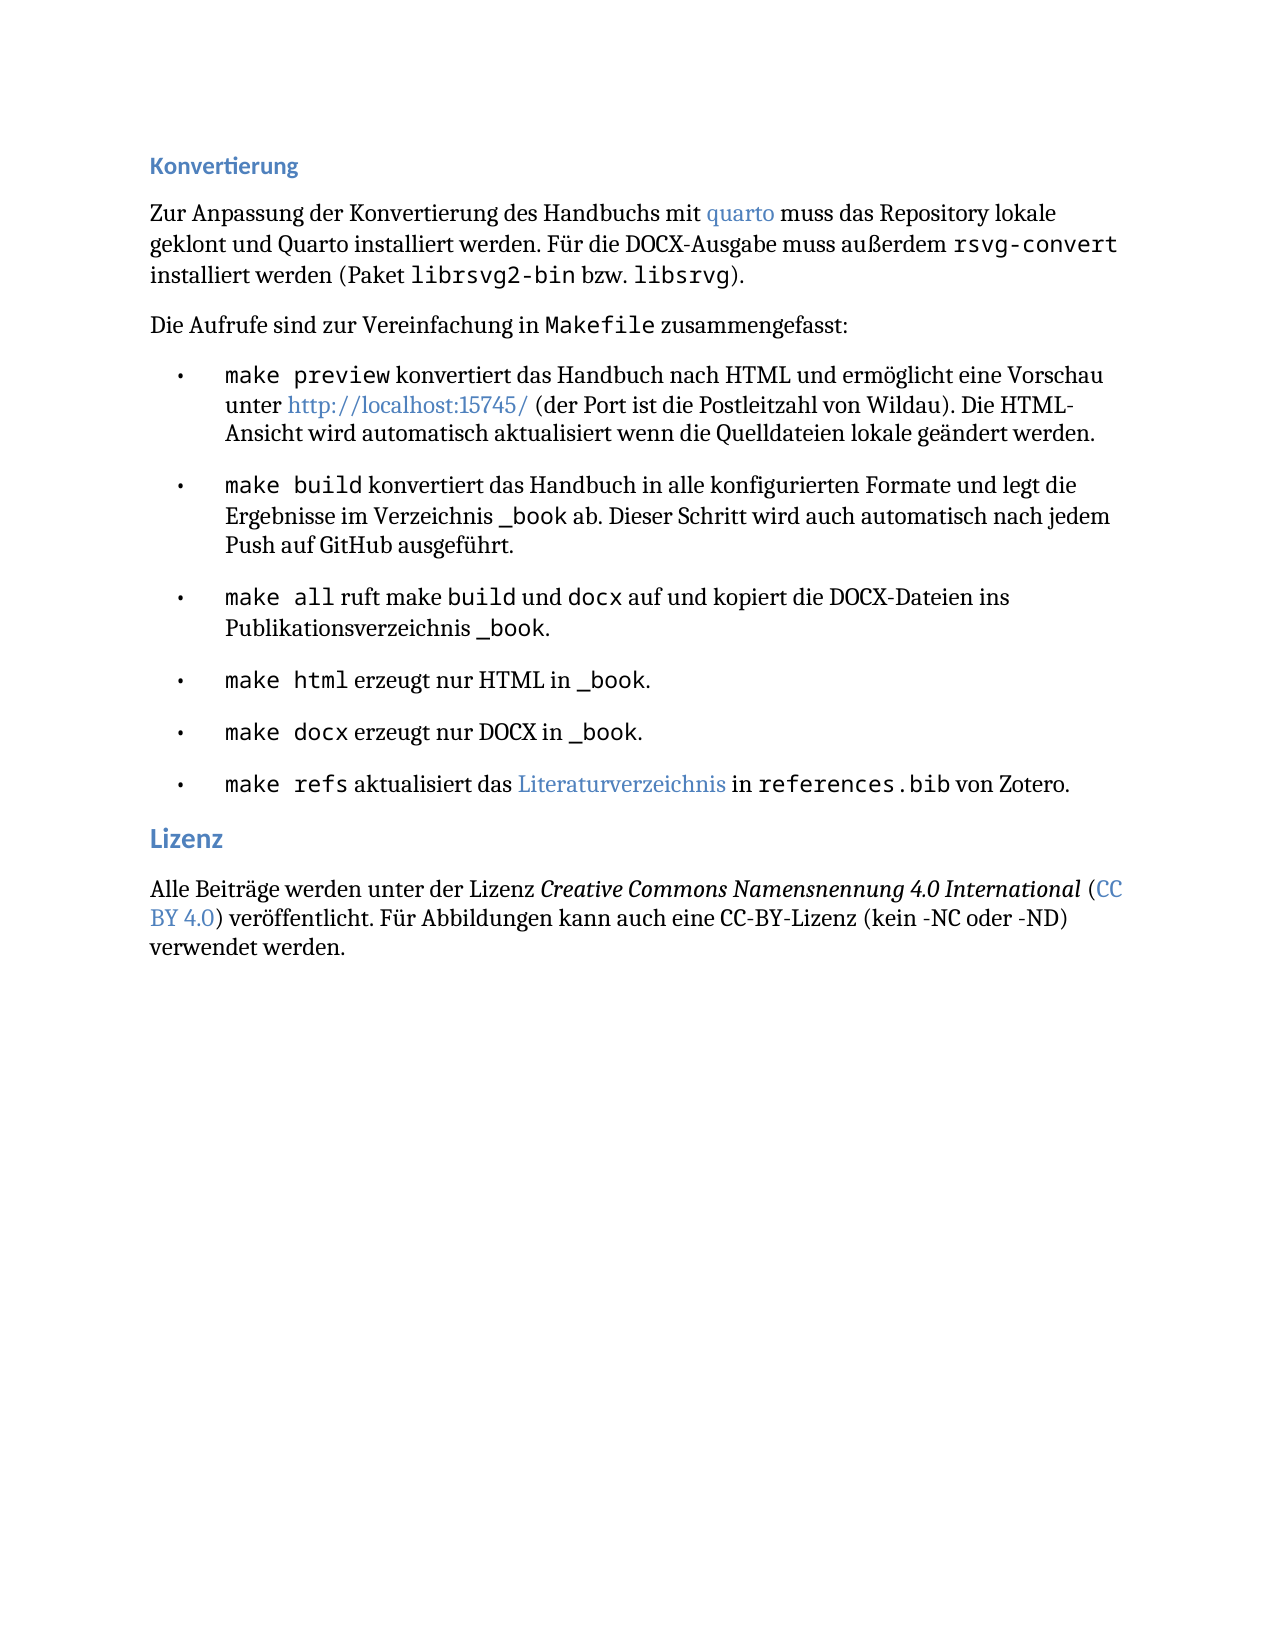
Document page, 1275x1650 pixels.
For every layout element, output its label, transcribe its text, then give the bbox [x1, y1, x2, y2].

text Zur Anpassung der Konvertierung des Handbuchs mit quarto muss das Repository lokale geklont und Quarto installiert werden. Für die DOCX-Ausgabe muss außerdem rsvg-convert installiert werden (Paket librsvg2-bin bzw. libsrvg). [150, 199, 1125, 291]
list make build konvertiert das Handbuch in alle konfigurierten Formate und legt die Ergebnisse im Verzeichnis _book ab. Dieser Schritt wird auch automatisch nach jedem Push auf GitHub ausgeführt. [175, 469, 1125, 560]
subtitle Lizenz [150, 821, 1125, 856]
list make docx erzeugt nur DOCX in _book. [175, 716, 1125, 748]
list make refs aktualisiert das Literaturverzeichnis in references.bib von Zotero. [175, 768, 1125, 800]
text Die Aufrufe sind zur Vereinfachung in Makefile zusammengefasst: [150, 309, 1125, 341]
text Alle Beiträge werden unter der Lizenz Creative Commons Namensnennung 4.0 International (CC BY 4.0) veröffentlicht. Für Abbildungen kann auch eine CC-BY-Lizenz (kein -NC oder -ND) verwendet werden. [150, 875, 1125, 961]
list make html erzeugt nur HTML in _book. [175, 664, 1125, 696]
list make preview konvertiert das Handbuch nach HTML und ermöglicht eine Vorschau unter http://localhost:15745/ (der Port ist die Postleitzahl von Wildau). Die HTML-Ansicht wird automatisch aktualisiert wenn die Quelldateien lokale geändert werden. [175, 359, 1125, 448]
subtitle Konvertierung [150, 150, 1125, 181]
list make all ruft make build und docx auf und kopiert die DOCX-Dateien ins Publikationsverzeichnis _book. [175, 581, 1125, 643]
